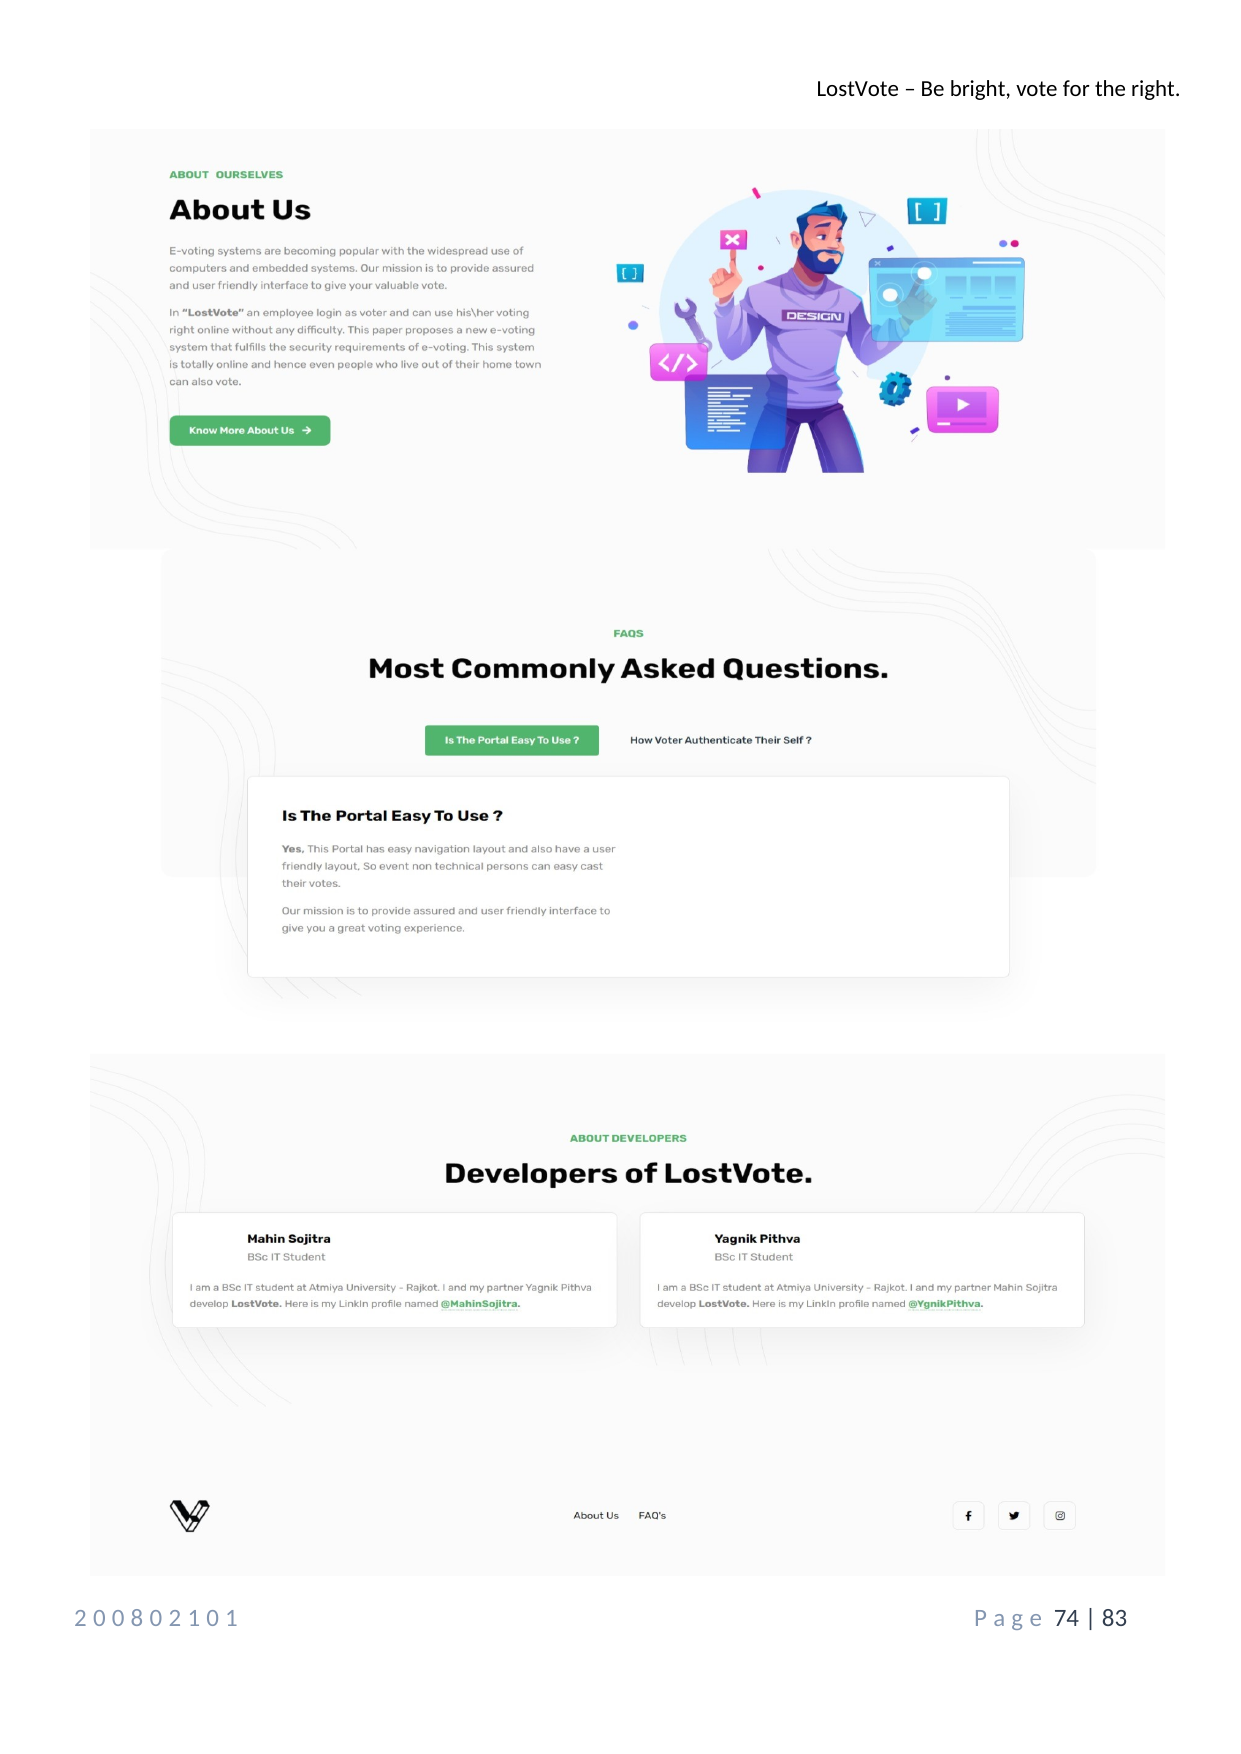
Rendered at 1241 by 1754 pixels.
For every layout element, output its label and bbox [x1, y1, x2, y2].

picture [90, 129, 1166, 1576]
